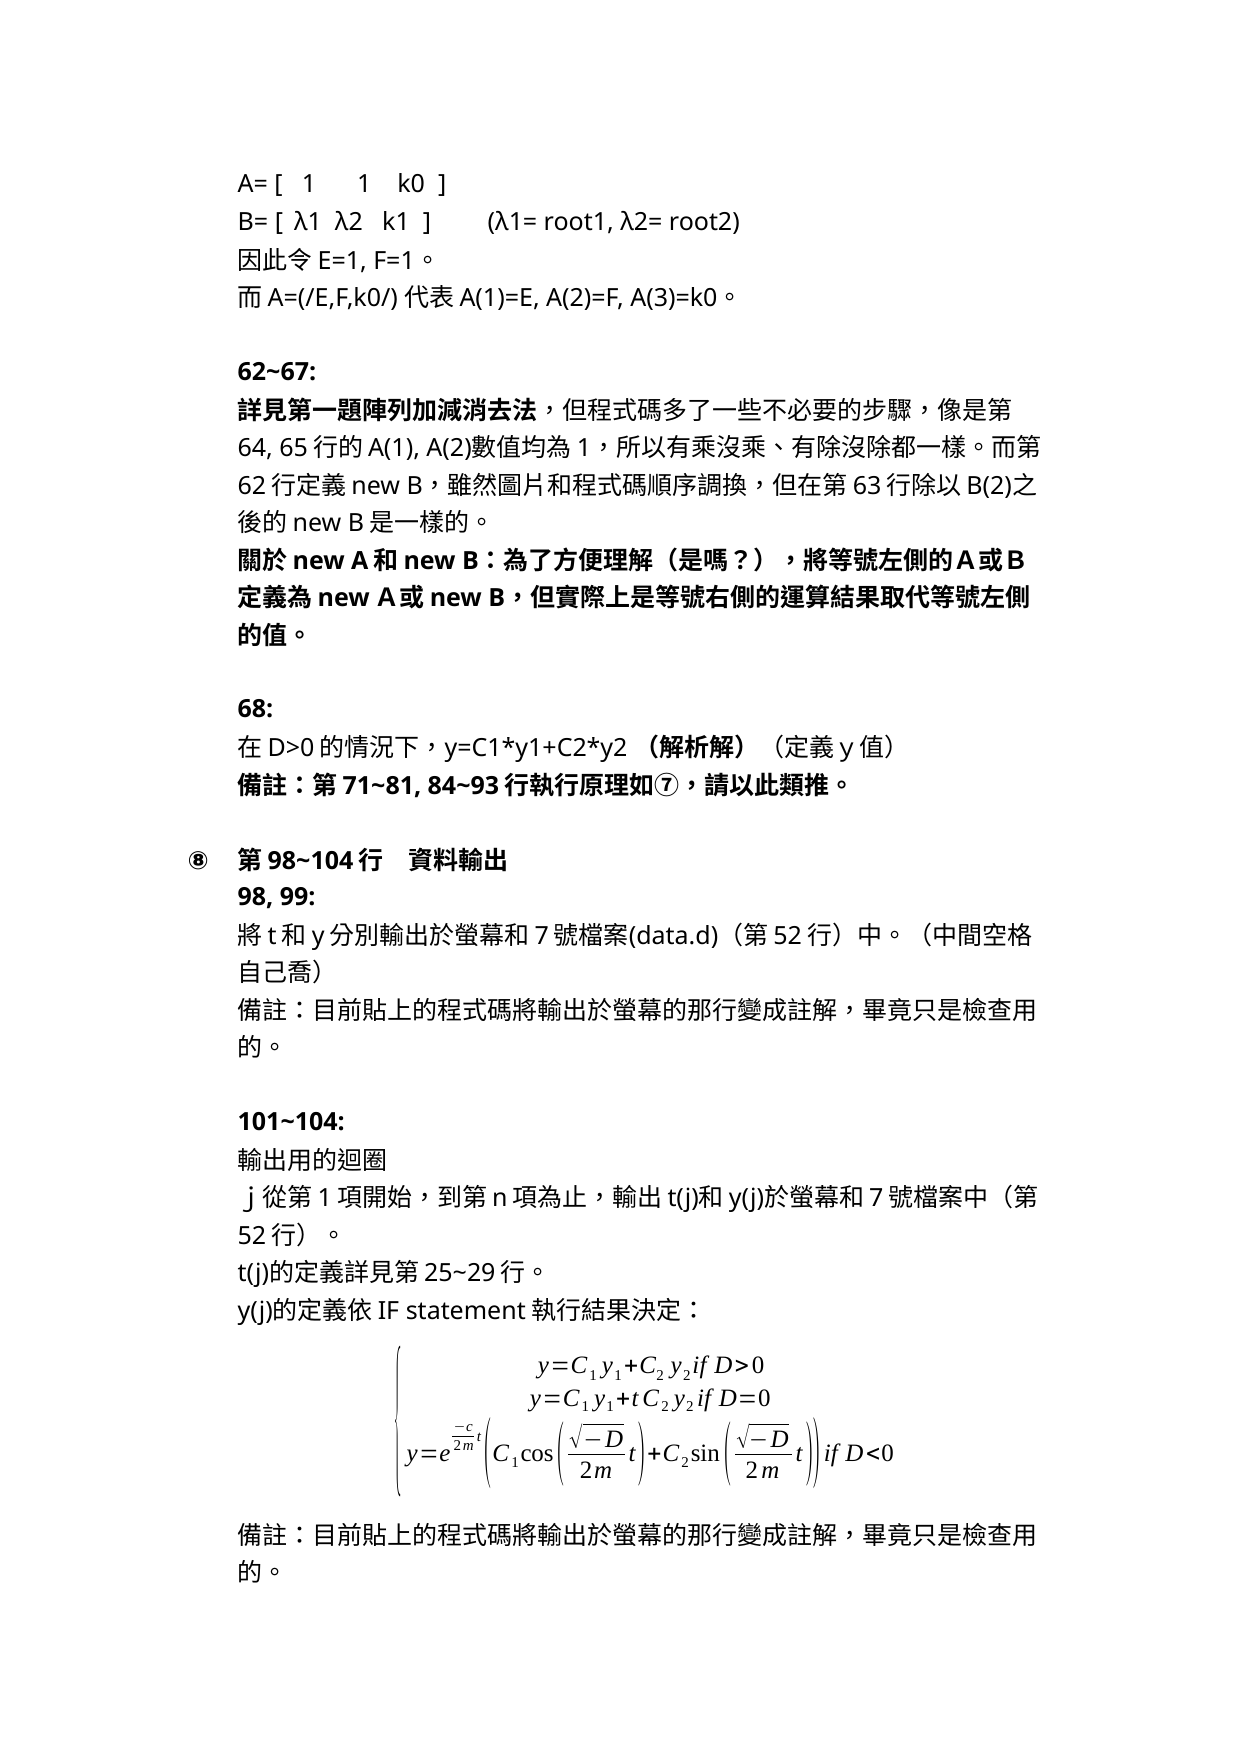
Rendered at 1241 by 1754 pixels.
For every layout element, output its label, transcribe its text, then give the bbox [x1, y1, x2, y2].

text 備註：第71~81, 84~93行執行原理如⑦，請以此類推。 [237, 764, 1053, 802]
text 備註：目前貼上的程式碼將輸出於螢幕的那行變成註解，畢竟只是檢查用的。 [237, 989, 1053, 1064]
text 68: [237, 689, 1053, 727]
text 98, 99: [187, 877, 1053, 914]
text t(j)的定義詳見第25~29行。 [237, 1252, 1053, 1289]
text 將t和y分別輸出於螢幕和7號檔案(data.d)（第52行）中。（中間空格自己喬） [237, 914, 1053, 989]
text y(j)的定義依IF statement執行結果決定： [237, 1289, 1053, 1327]
text 101~104: [237, 1102, 1053, 1139]
text 關於new A和new B：為了方便理解（是嗎？），將等號左側的Ａ或Ｂ定義為newＡ或new B，但實際上是等號右側的運算結果取代等號左側的值。 [237, 539, 1053, 652]
text 而A=(/E,F,k0/) 代表A(1)=E, A(2)=F, A(3)=k0。 [187, 277, 1053, 314]
text B= [ λ1 λ2 k1 ] (λ1= root1, λ2= root2) [187, 202, 1053, 239]
text 備註：目前貼上的程式碼將輸出於螢幕的那行變成註解，畢竟只是檢查用的。 [237, 1514, 1053, 1589]
text 在D>0的情況下，y=C1*y1+C2*y2 （解析解）（定義ｙ值） [237, 727, 1053, 764]
text ⑧ 第98~104行 資料輸出 [187, 839, 1053, 877]
text 因此令E=1, F=1。 [187, 239, 1053, 277]
text A= [ 1 1 k0 ] [187, 164, 1053, 202]
text 輸出用的迴圈 [237, 1139, 1053, 1177]
text 詳見第一題陣列加減消去法，但程式碼多了一些不必要的步驟，像是第64, 65行的A(1), A(2)數值均為1，所以有乘沒乘、有除沒除都一樣。而第62行定義new B，雖然圖片和程式碼順序調換，但在第63行除以B(2)之後的new B是一樣的。 [237, 389, 1053, 539]
text ｊ從第1項開始，到第n項為止，輸出t(j)和y(j)於螢幕和7號檔案中（第52行）。 [237, 1177, 1053, 1252]
text 62~67: [187, 352, 1053, 389]
